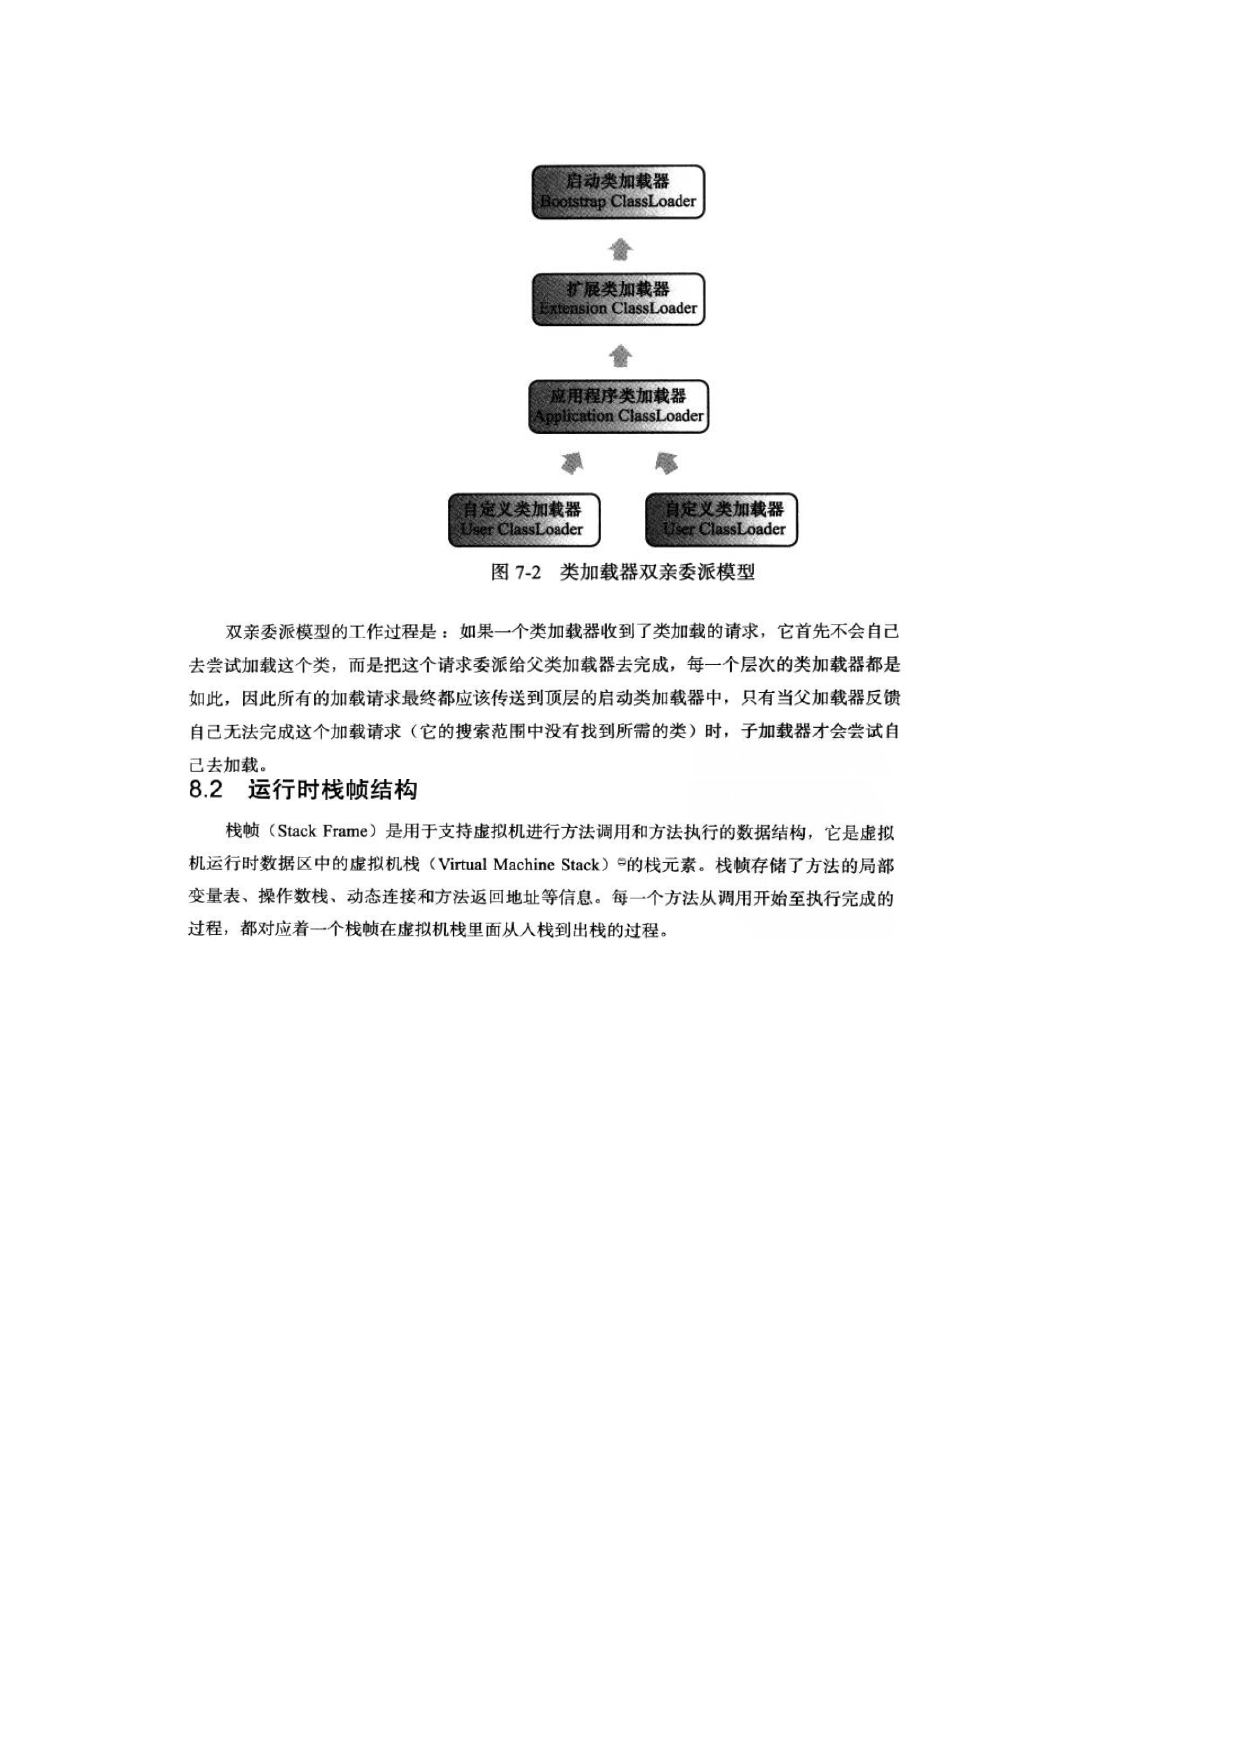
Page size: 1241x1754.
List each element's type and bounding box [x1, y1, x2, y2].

picture [187, 617, 906, 776]
picture [437, 162, 803, 585]
picture [187, 779, 894, 940]
